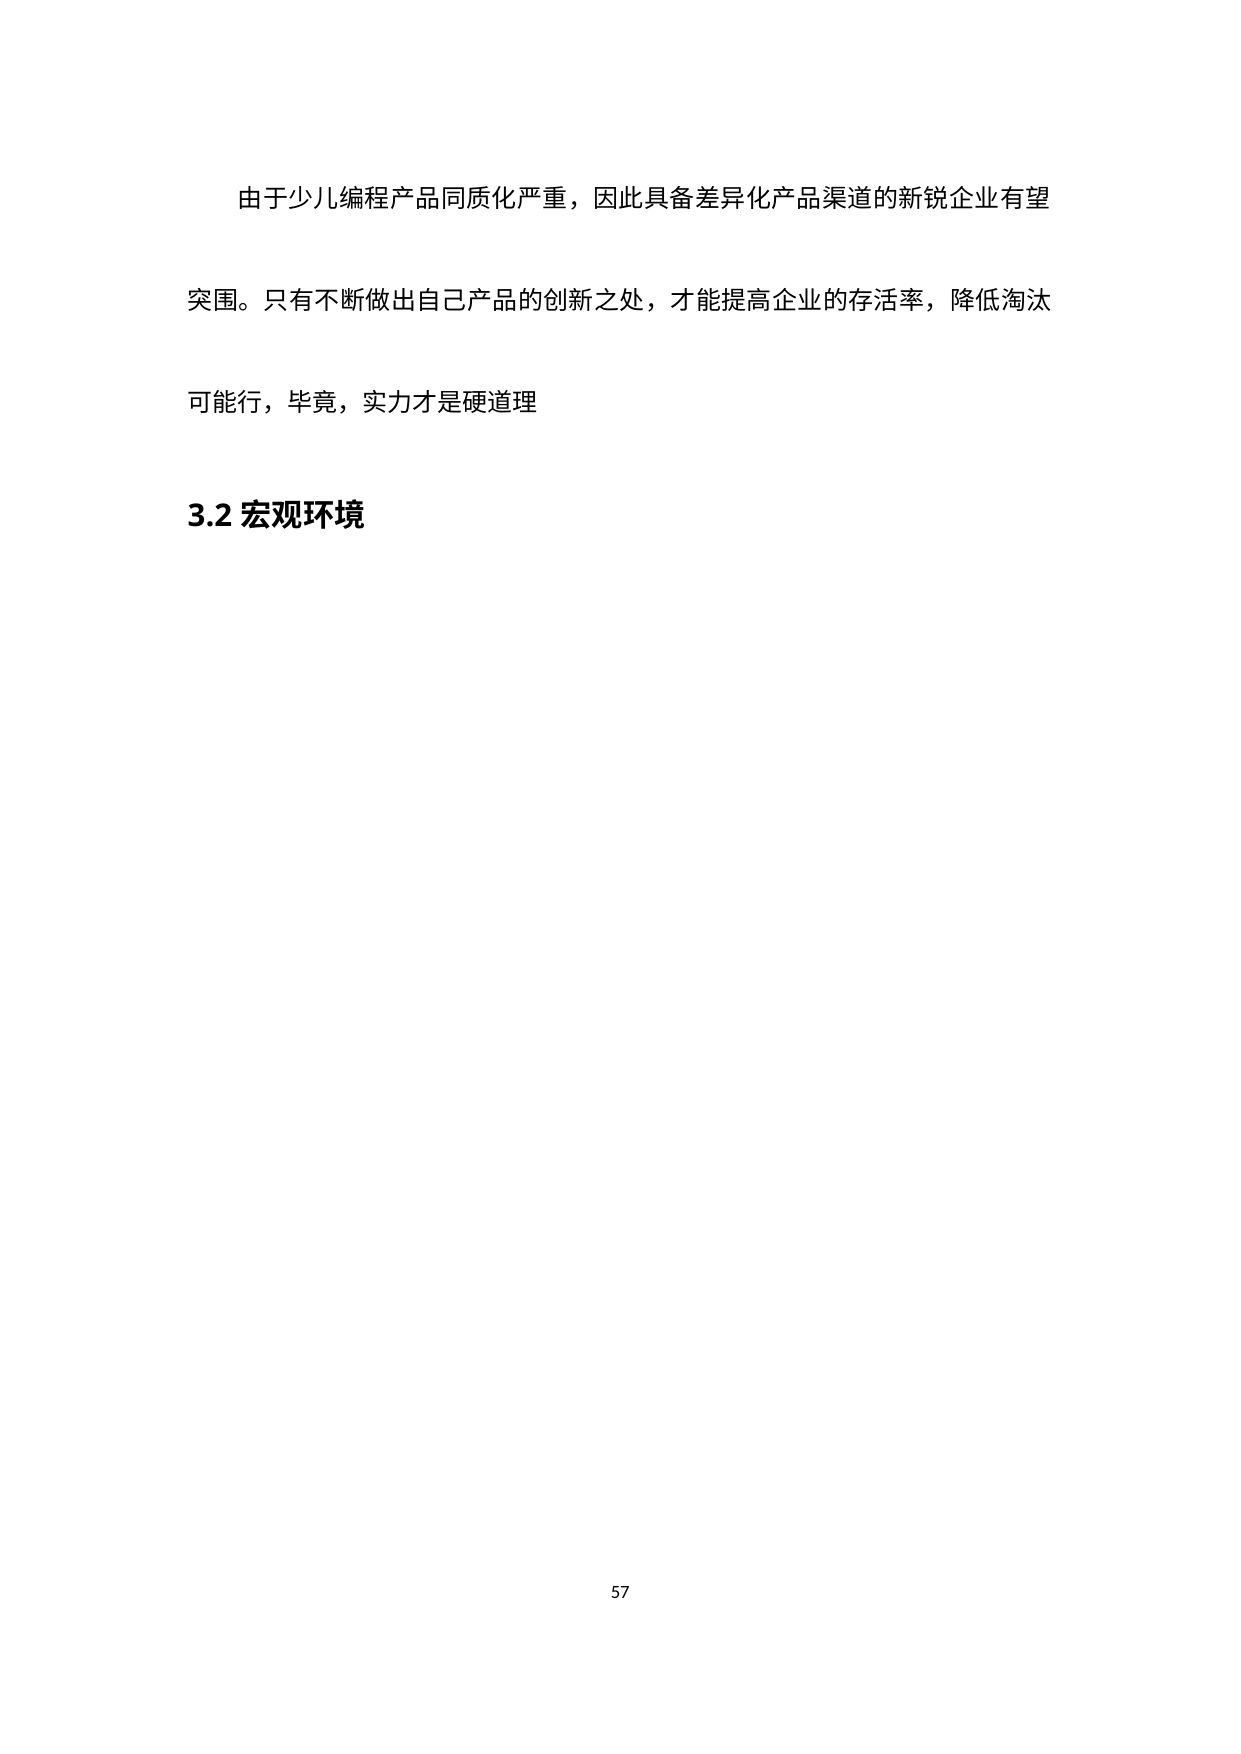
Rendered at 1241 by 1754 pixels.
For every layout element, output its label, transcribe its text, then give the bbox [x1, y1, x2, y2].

subtitle 3.2 宏观环境 [187, 479, 1053, 547]
text 由于少儿编程产品同质化严重，因此具备差异化产品渠道的新锐企业有望突围。只有不断做出自己产品的创新之处，才能提高企业的存活率，降低淘汰可能行，毕竟，实力才是硬道理 [187, 162, 1053, 434]
